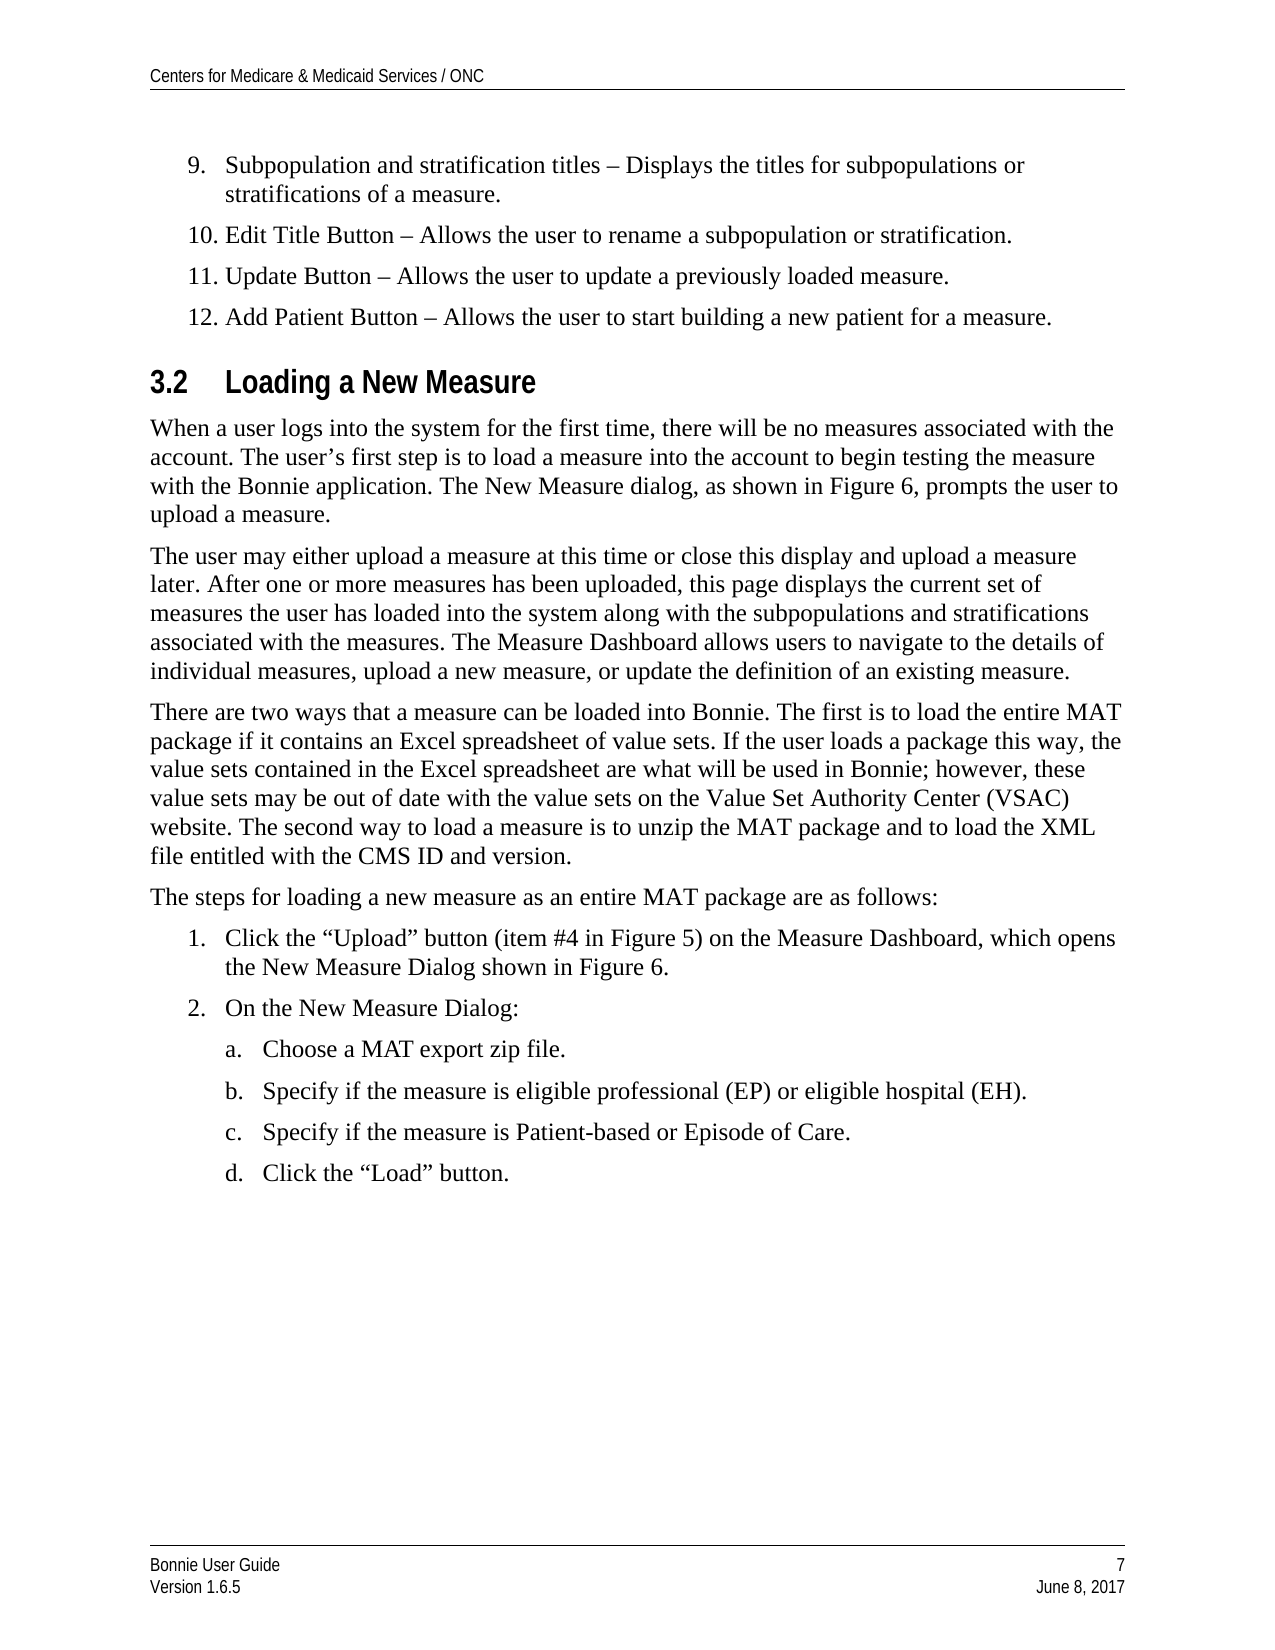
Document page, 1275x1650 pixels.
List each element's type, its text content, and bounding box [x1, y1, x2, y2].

text When a user logs into the system for the first time, there will be no measures associated with the account. The user’s first step is to load a measure into the account to begin testing the measure with the Bonnie application. The New Measure dialog, as shown in Figure 6, prompts the user to upload a measure. [150, 413, 1125, 528]
list Specify if the measure is Patient-based or Episode of Care. [225, 1117, 1125, 1146]
list Click the “Load” button. [225, 1158, 1125, 1187]
text The user may either upload a measure at this time or close this display and upload a measure later. After one or more measures has been uploaded, this page displays the current set of measures the user has loaded into the system along with the subpopulations and stratifications associated with the measures. The Measure Dashboard allows users to navigate to the details of individual measures, upload a new measure, or update the definition of an existing measure. [150, 541, 1125, 684]
list Subpopulation and stratification titles – Displays the titles for subpopulations or stratifications of a measure. [187, 150, 1125, 207]
list On the New Measure Dialog: [187, 993, 1125, 1022]
text There are two ways that a measure can be loaded into Bonnie. The first is to load the entire MAT package if it contains an Excel spreadsheet of value sets. If the user loads a package this way, the value sets contained in the Excel spreadsheet are what will be used in Bonnie; however, these value sets may be out of date with the value sets on the Value Set Authority Center (VSAC) website. The second way to load a measure is to unzip the MAT package and to load the XML file entitled with the CMS ID and version. [150, 697, 1125, 869]
subtitle Loading a New Measure [150, 362, 1125, 401]
list Update Button – Allows the user to update a previously loaded measure. [187, 261, 1125, 290]
list Specify if the measure is eligible professional (EP) or eligible hospital (EH). [225, 1076, 1125, 1104]
list Add Patient Button – Allows the user to start building a new patient for a measure. [187, 302, 1125, 331]
list Click the “Upload” button (item #4 in Figure 5) on the Measure Dashboard, which opens the New Measure Dialog shown in Figure 6. [187, 923, 1125, 981]
list Choose a MAT export zip file. [225, 1034, 1125, 1063]
list Edit Title Button – Allows the user to rename a subpopulation or stratification. [187, 220, 1125, 249]
text The steps for loading a new measure as an entire MAT package are as follows: [150, 882, 1125, 911]
